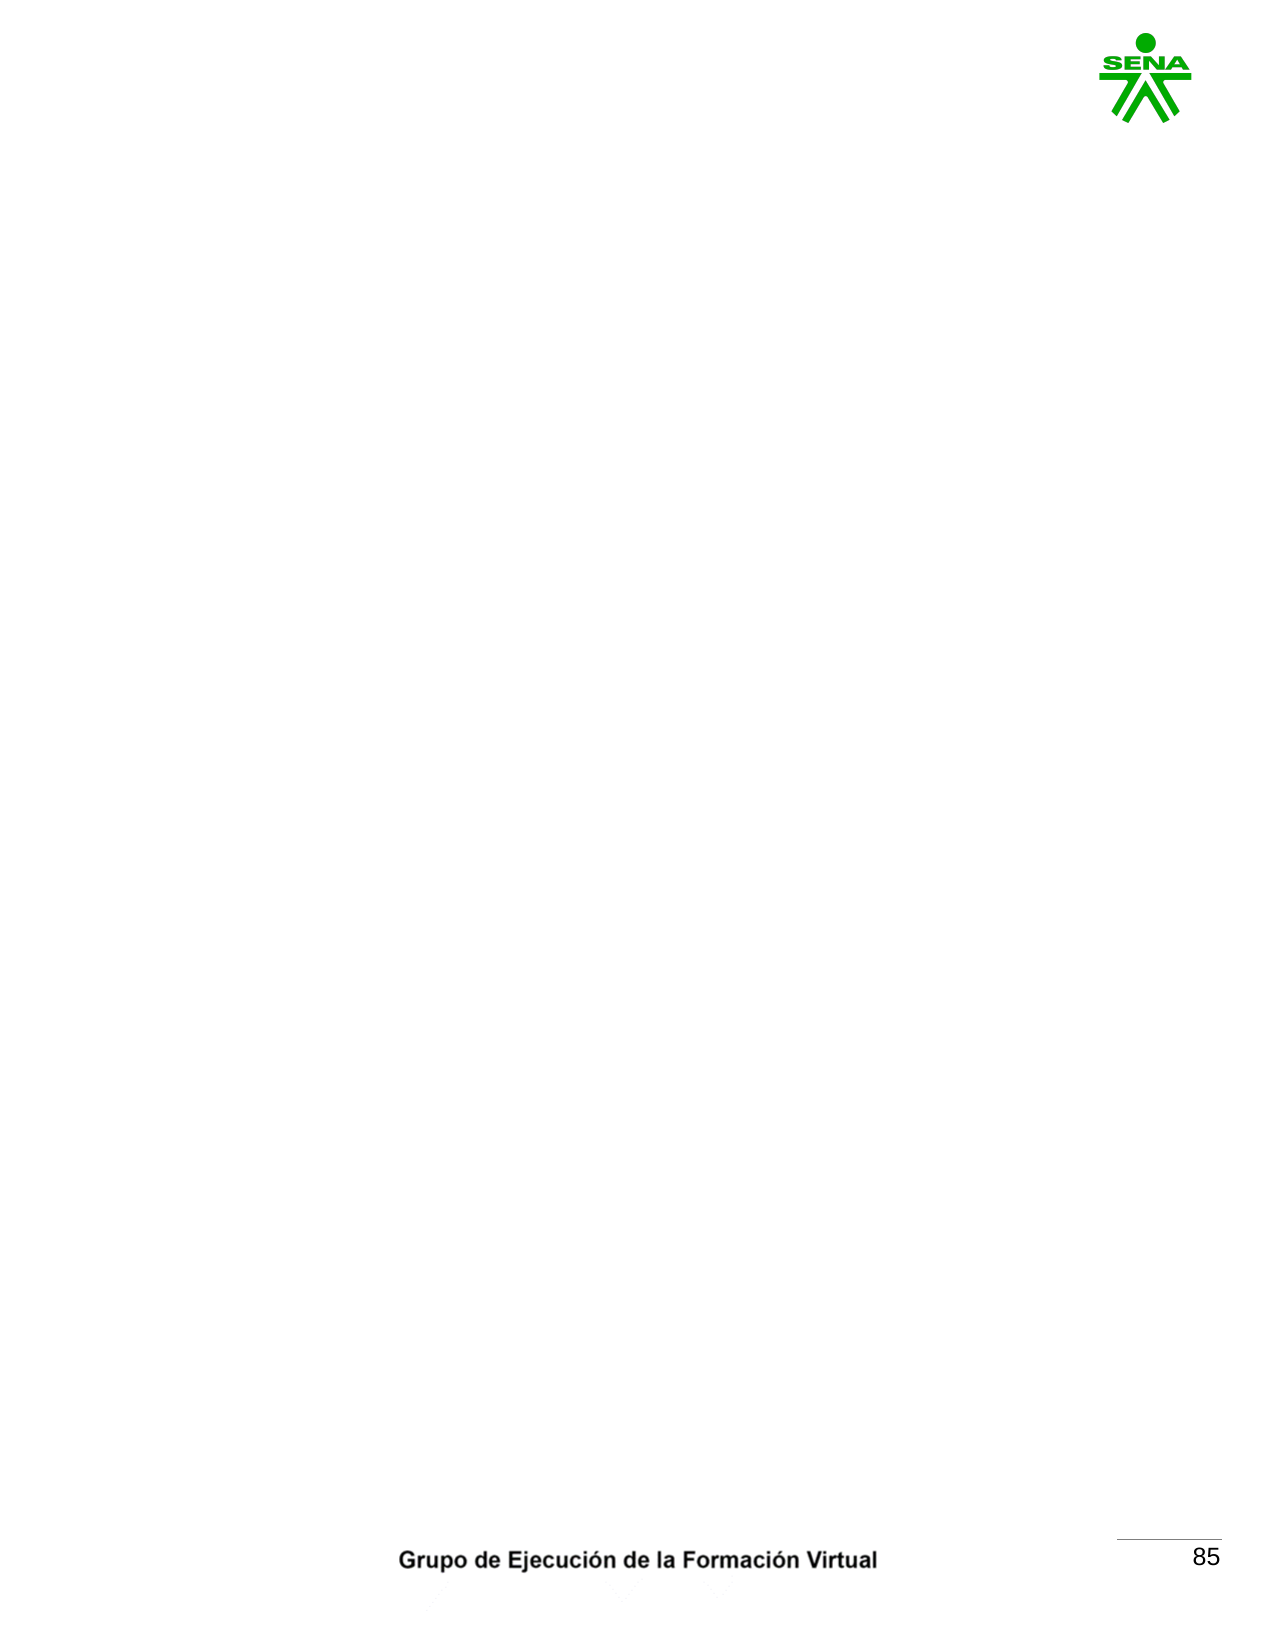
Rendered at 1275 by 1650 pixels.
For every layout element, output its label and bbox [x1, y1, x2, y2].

picture [0, 1500, 1275, 1611]
picture [1099, 33, 1192, 123]
